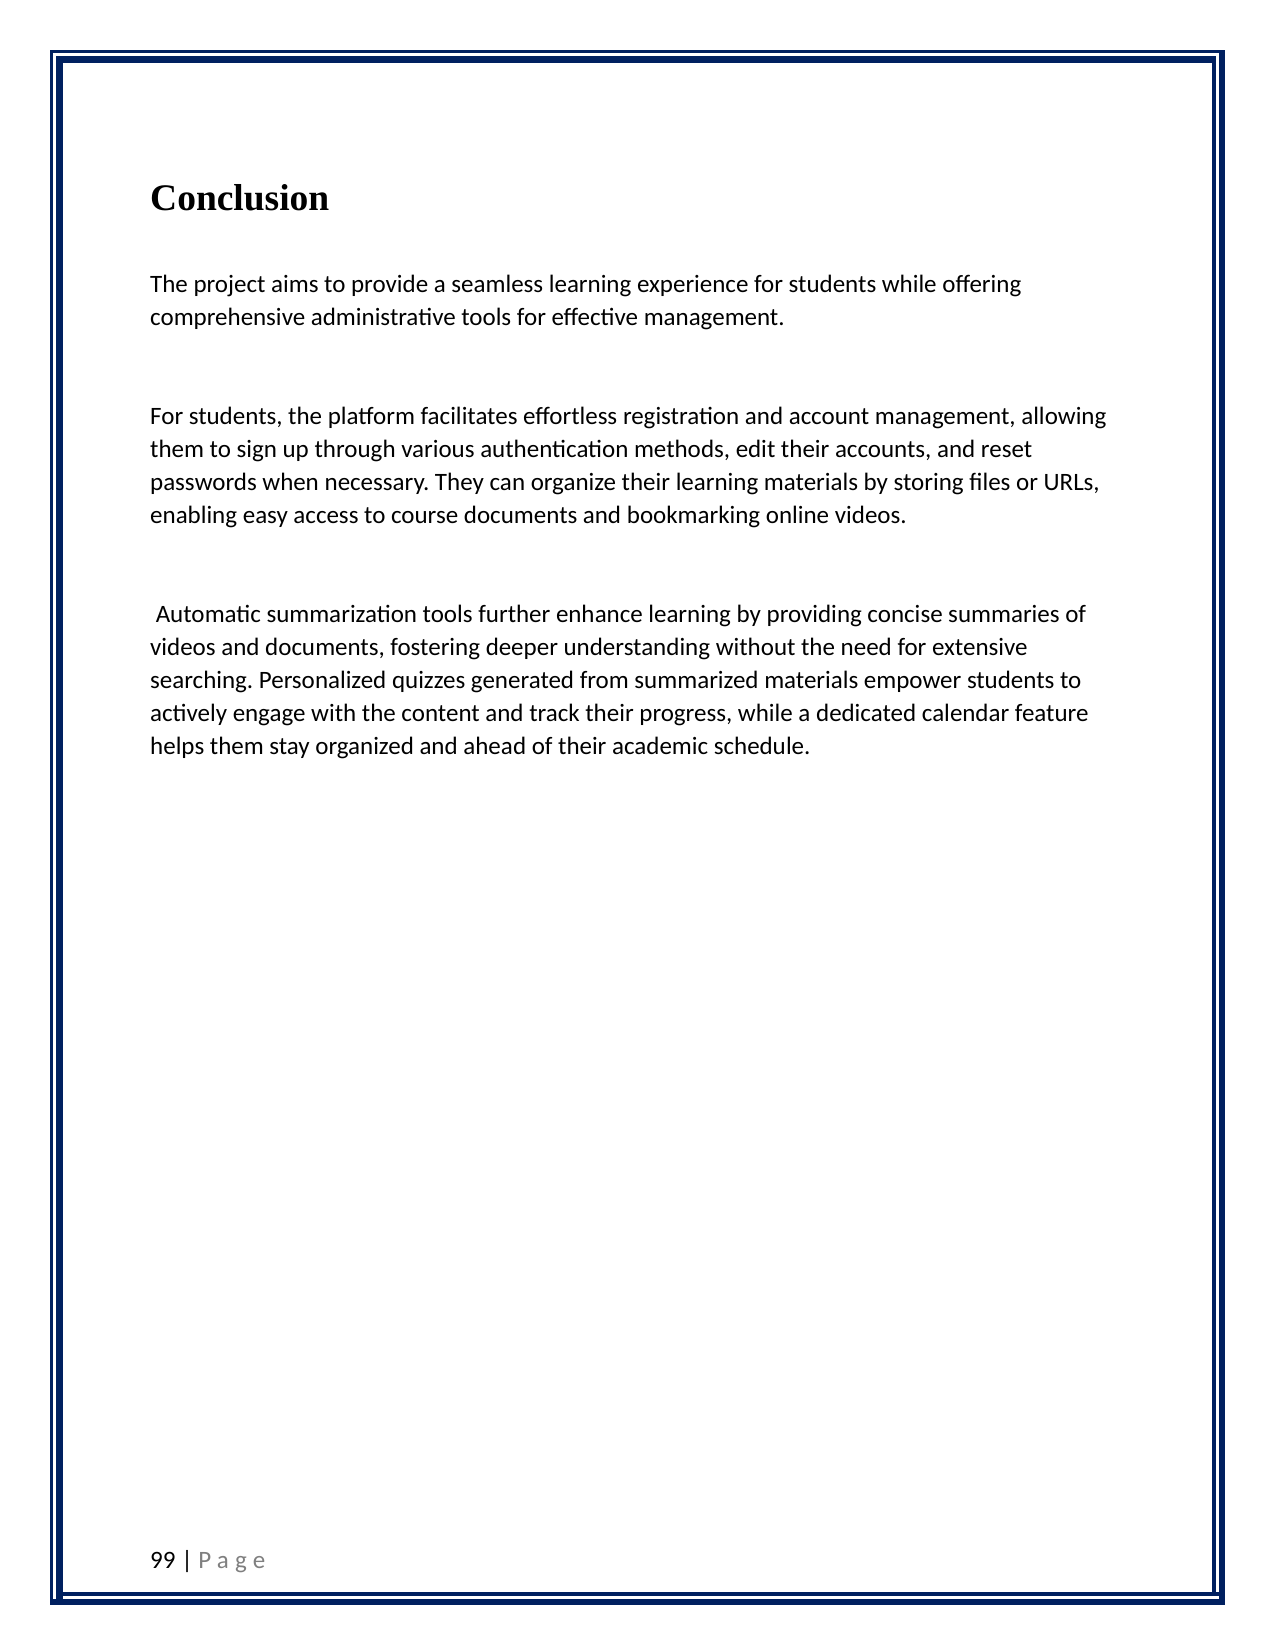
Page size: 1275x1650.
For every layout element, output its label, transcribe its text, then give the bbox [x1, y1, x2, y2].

text For students, the platform facilitates effortless registration and account management, allowing them to sign up through various authentication methods, edit their accounts, and reset passwords when necessary. They can organize their learning materials by storing files or URLs, enabling easy access to course documents and bookmarking online videos. [150, 400, 1125, 529]
text The project aims to provide a seamless learning experience for students while offering comprehensive administrative tools for effective management. [150, 268, 1125, 332]
subtitle Conclusion [150, 175, 1125, 265]
text Automatic summarization tools further enhance learning by providing concise summaries of videos and documents, fostering deeper understanding without the need for extensive searching. Personalized quizzes generated from summarized materials empower students to actively engage with the content and track their progress, while a dedicated calendar feature helps them stay organized and ahead of their academic schedule. [150, 598, 1125, 760]
